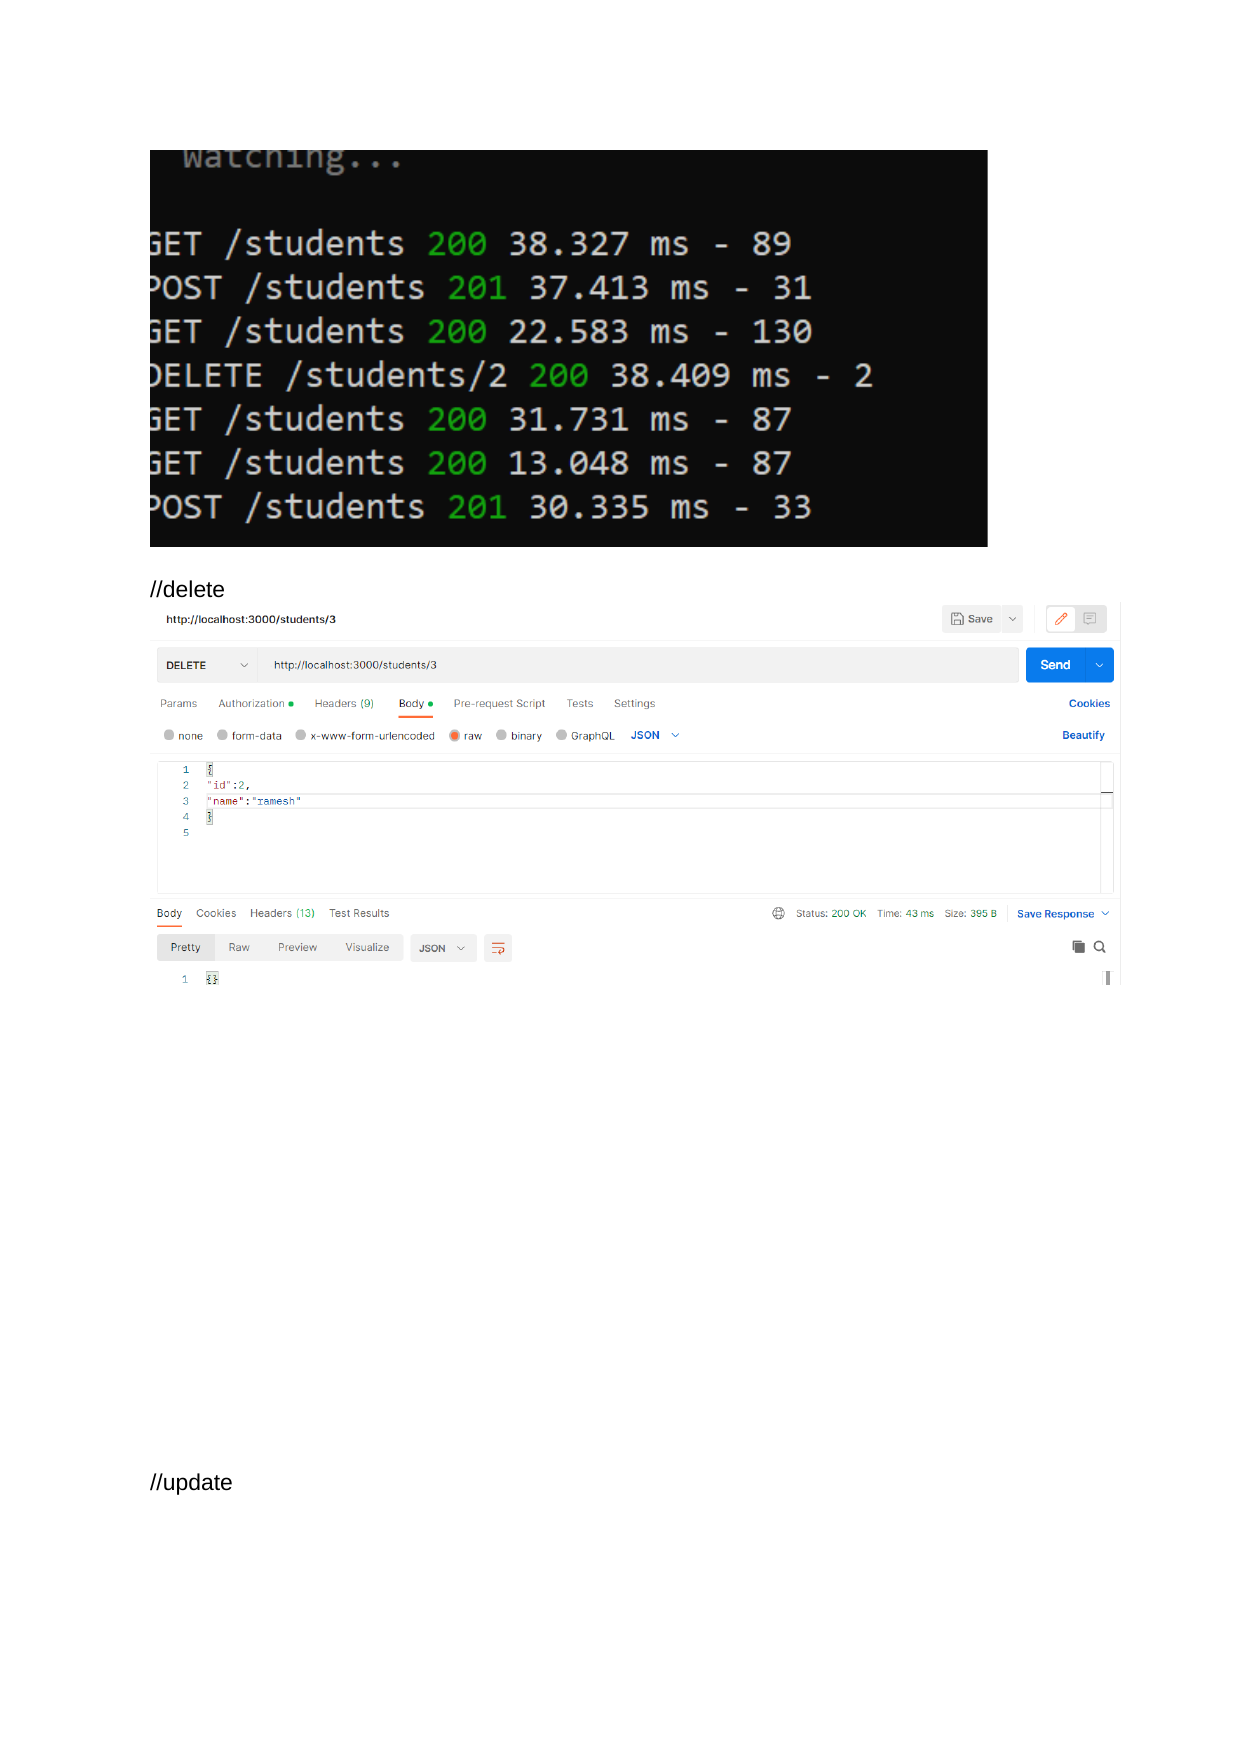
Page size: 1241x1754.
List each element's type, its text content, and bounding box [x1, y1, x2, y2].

text //update [150, 1468, 1090, 1495]
text //delete [150, 576, 1090, 602]
picture [150, 150, 988, 547]
picture [150, 602, 1126, 985]
